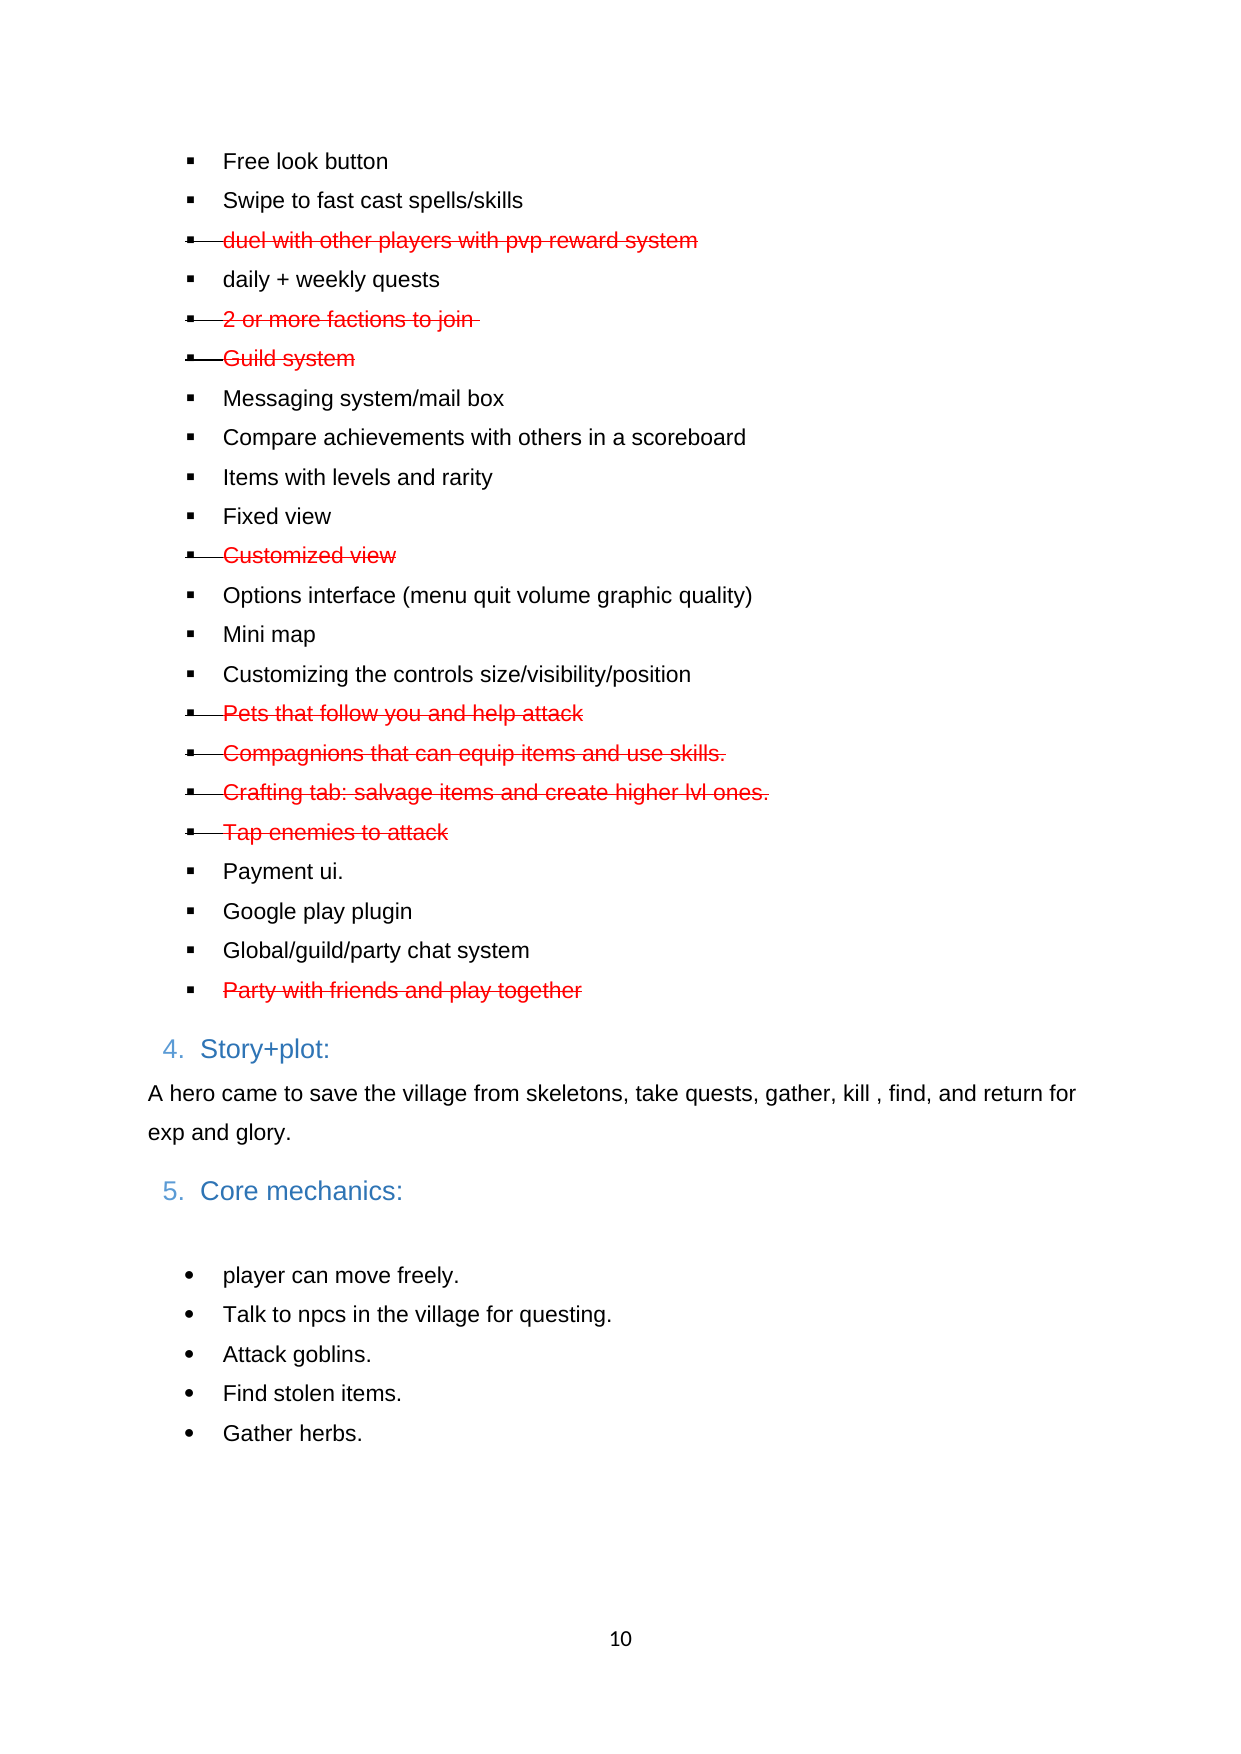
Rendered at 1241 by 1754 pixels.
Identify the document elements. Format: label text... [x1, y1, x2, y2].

list Party with friends and play together [185, 977, 1093, 1003]
list Crafting tab: salvage items and create higher lvl ones. [185, 779, 1093, 806]
list Customizing the controls size/visibility/position [185, 661, 1093, 687]
list Guild system [185, 345, 1093, 371]
list Free look button [185, 148, 1093, 174]
list Google play plugin [185, 898, 1093, 924]
list Talk to npcs in the village for questing. [185, 1301, 1093, 1327]
list player can move freely. [185, 1262, 1093, 1288]
list Customized view [185, 542, 1093, 569]
list Pets that follow you and help attack [185, 700, 1093, 727]
list Global/guild/party chat system [185, 937, 1093, 963]
list duel with other players with pvp reward system [185, 227, 1093, 253]
list Find stolen items. [185, 1380, 1093, 1406]
list Swipe to fast cast spells/skills [185, 187, 1093, 213]
list Items with levels and rarity [185, 463, 1093, 490]
list 2 or more factions to join [185, 306, 1093, 332]
list Gather herbs. [185, 1419, 1093, 1446]
list Messaging system/mail box [185, 384, 1093, 411]
list Mini map [185, 621, 1093, 648]
list Attack goblins. [185, 1341, 1093, 1367]
list Options interface (menu quit volume graphic quality) [185, 582, 1093, 608]
list Tap enemies to attack [185, 819, 1093, 845]
text A hero came to save the village from skeletons, take quests, gather, kill , find, and return for exp and glory. [148, 1080, 1093, 1146]
subtitle Story+plot: [162, 1033, 1093, 1064]
list Compagnions that can equip items and use skills. [185, 740, 1093, 766]
list Fixed view [185, 503, 1093, 529]
list daily + weekly quests [185, 266, 1093, 292]
list Compare achievements with others in a scoreboard [185, 424, 1093, 450]
subtitle Core mechanics: [162, 1175, 1093, 1207]
list Payment ui. [185, 858, 1093, 884]
